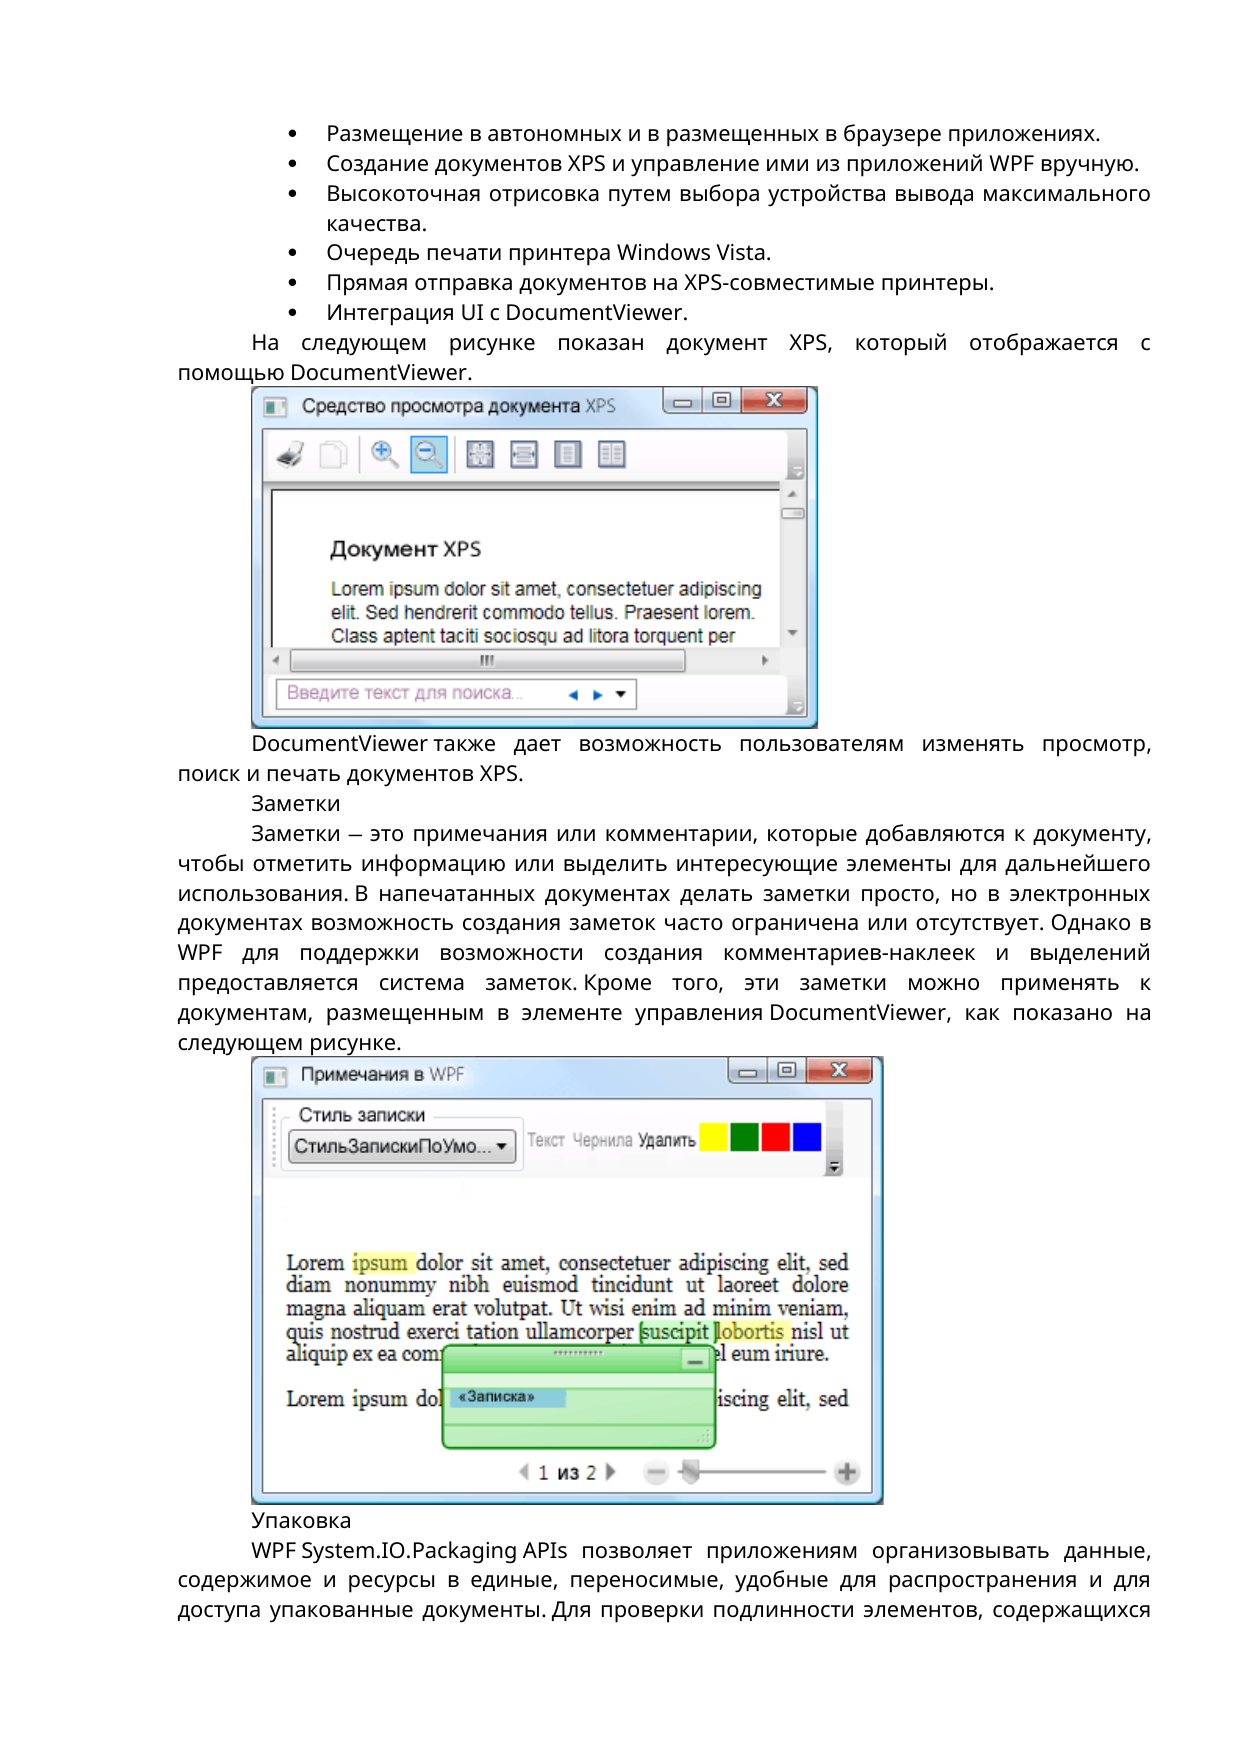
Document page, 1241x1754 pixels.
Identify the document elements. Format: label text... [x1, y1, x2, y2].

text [177, 1534, 1152, 1624]
text На следующем рисунке показан документ XPS, который отображается с помощью DocumentViewer. [177, 327, 1152, 386]
text Заметки [177, 788, 1152, 818]
list Прямая отправка документов на XPS-совместимые принтеры. [288, 267, 1152, 297]
list Интеграция UI с DocumentViewer. [288, 297, 1152, 327]
picture [251, 386, 819, 729]
text Заметки ― это примечания или комментарии, которые добавляются к документу, чтобы отметить информацию или выделить интересующие элементы для дальнейшего использования. В напечатанных документах делать заметки просто, но в электронных документах возможность создания заметок часто ограничена или отсутствует. Однако в WPF для поддержки возможности создания комментариев-наклеек и выделений предоставляется система заметок. Кроме того, эти заметки можно применять к документам, размещенным в элементе управления DocumentViewer, как показано на следующем рисунке. [177, 818, 1152, 1056]
picture [251, 1056, 884, 1505]
list Высокоточная отрисовка путем выбора устройства вывода максимального качества. [288, 178, 1152, 237]
list Размещение в автономных и в размещенных в браузере приложениях. [288, 118, 1152, 148]
list Создание документов XPS и управление ими из приложений WPF вручную. [288, 148, 1152, 178]
text DocumentViewer также дает возможность пользователям изменять просмотр, поиск и печать документов XPS. [177, 728, 1152, 788]
list Очередь печати принтера Windows Vista. [288, 237, 1152, 267]
text Упаковка [177, 1505, 1152, 1534]
